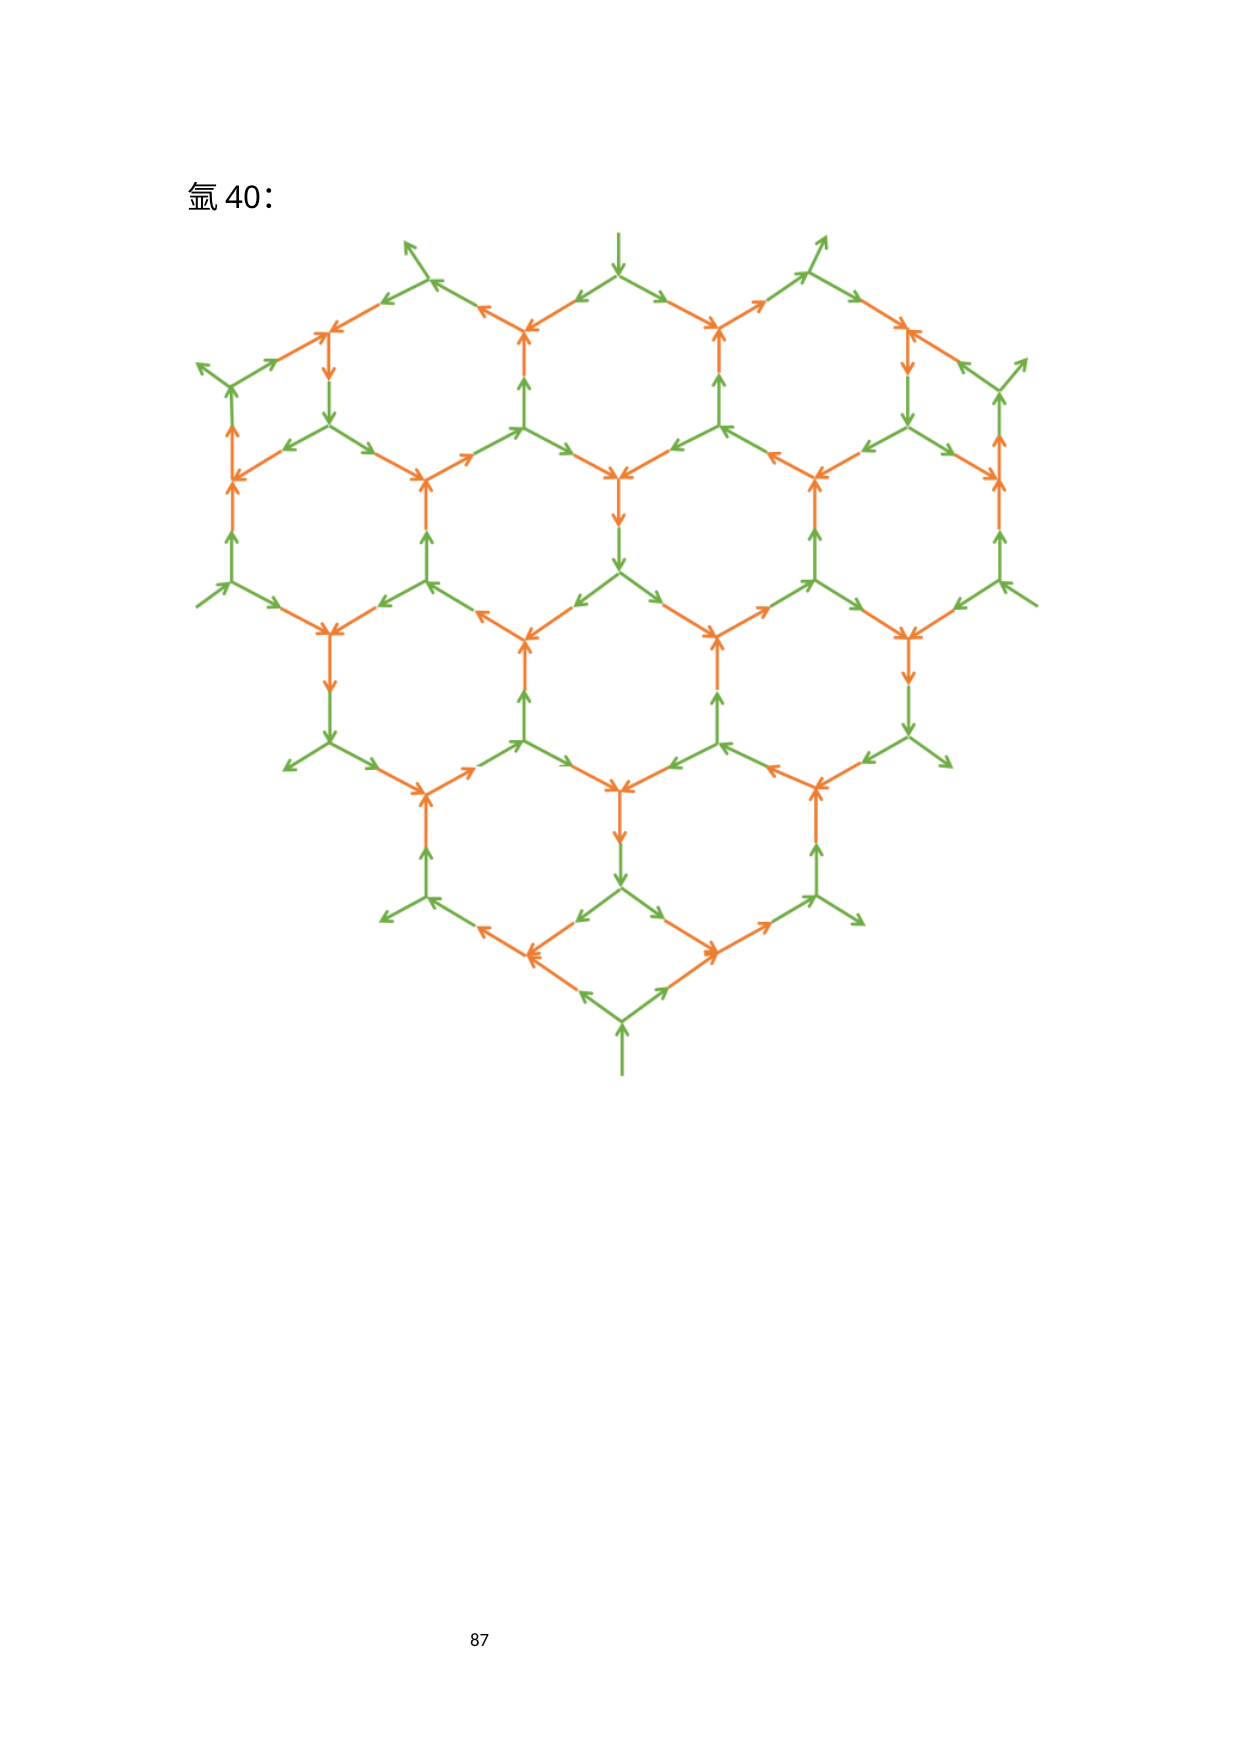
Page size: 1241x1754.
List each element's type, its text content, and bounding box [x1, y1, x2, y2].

picture [187, 227, 1052, 1081]
text 氩40： [187, 162, 1053, 227]
